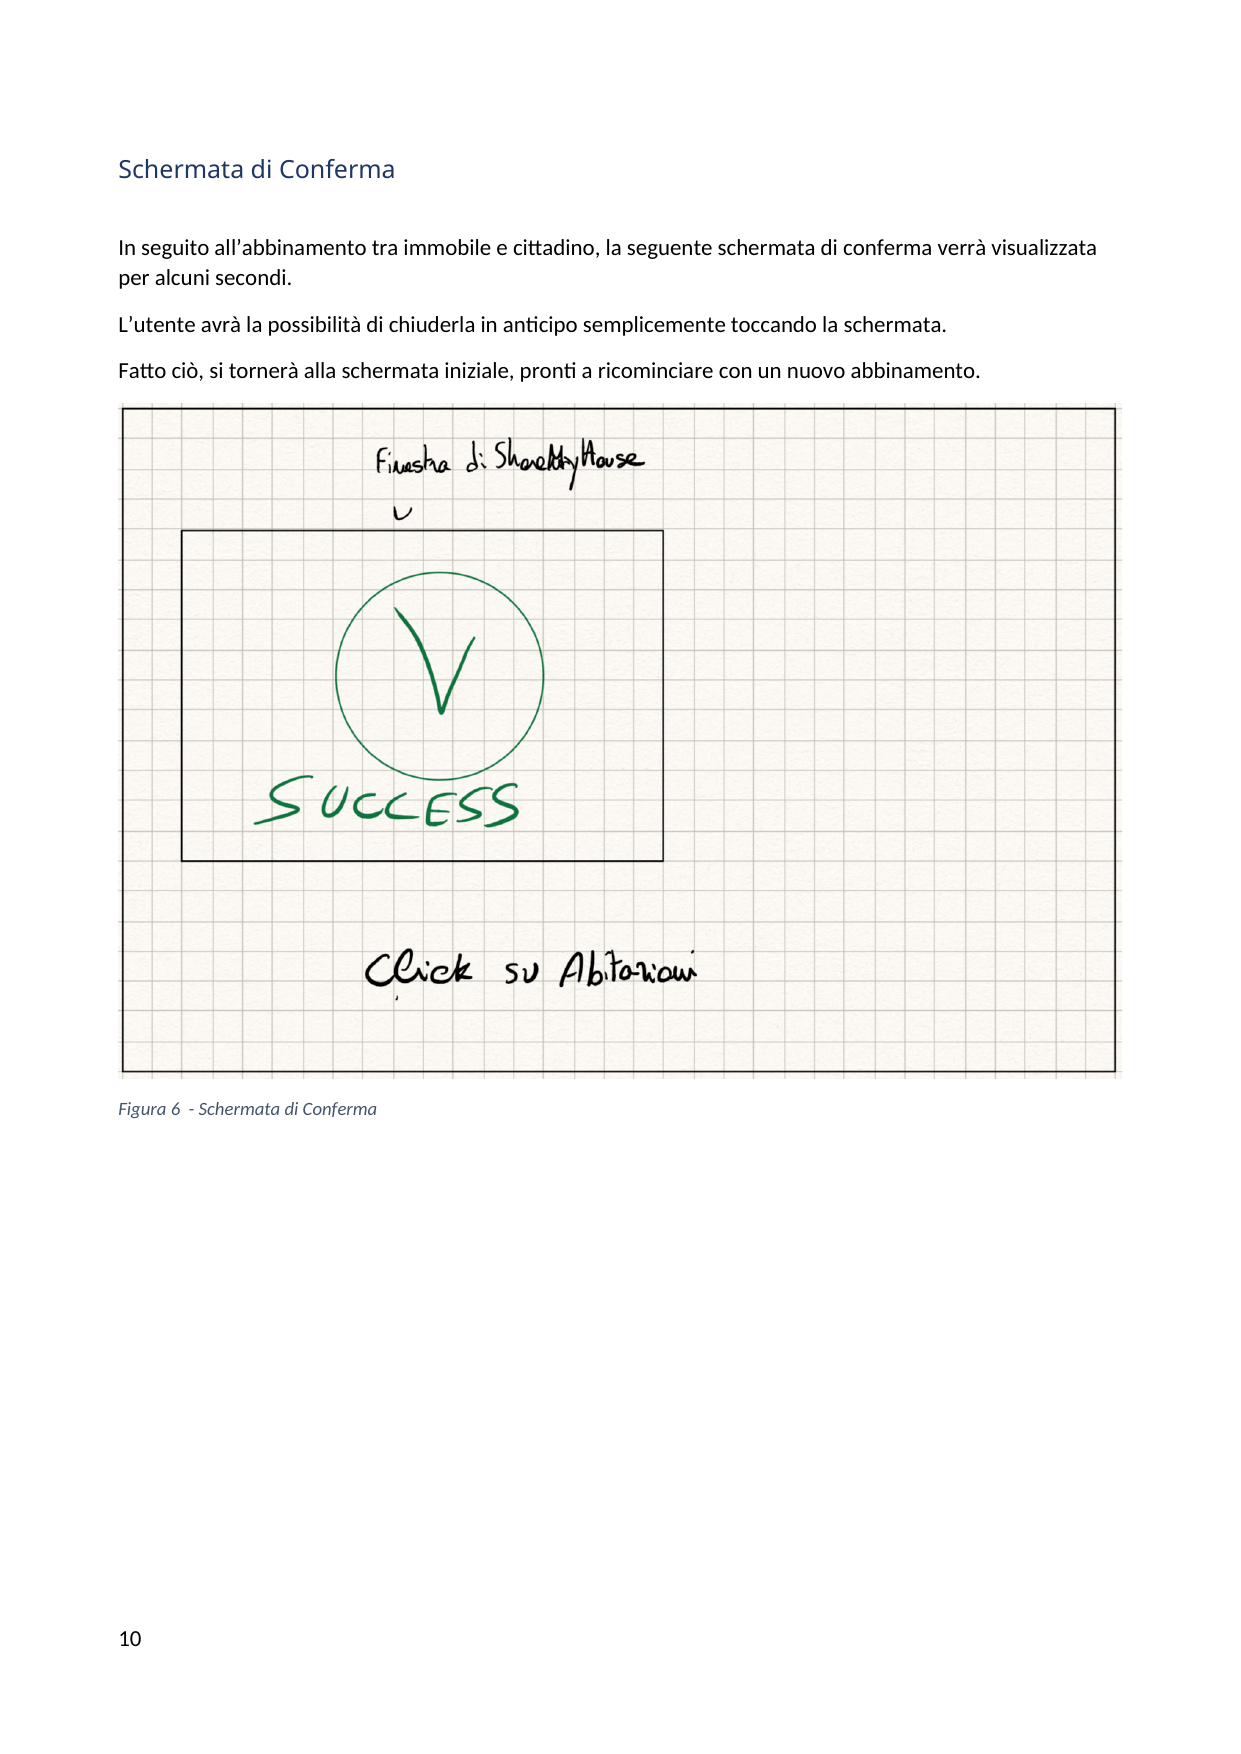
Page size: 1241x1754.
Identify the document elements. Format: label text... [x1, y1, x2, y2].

text L’utente avrà la possibilità di chiuderla in anticipo semplicemente toccando la schermata. [118, 310, 1122, 338]
picture [118, 403, 1123, 1079]
text Fatto ciò, si tornerà alla schermata iniziale, pronti a ricominciare con un nuovo abbinamento. [118, 357, 1122, 385]
text Figura 6 - Schermata di Conferma [118, 1097, 1122, 1120]
text In seguito all’abbinamento tra immobile e cittadino, la seguente schermata di conferma verrà visualizzata per alcuni secondi. [118, 233, 1122, 291]
subtitle Schermata di Conferma [118, 152, 1122, 186]
